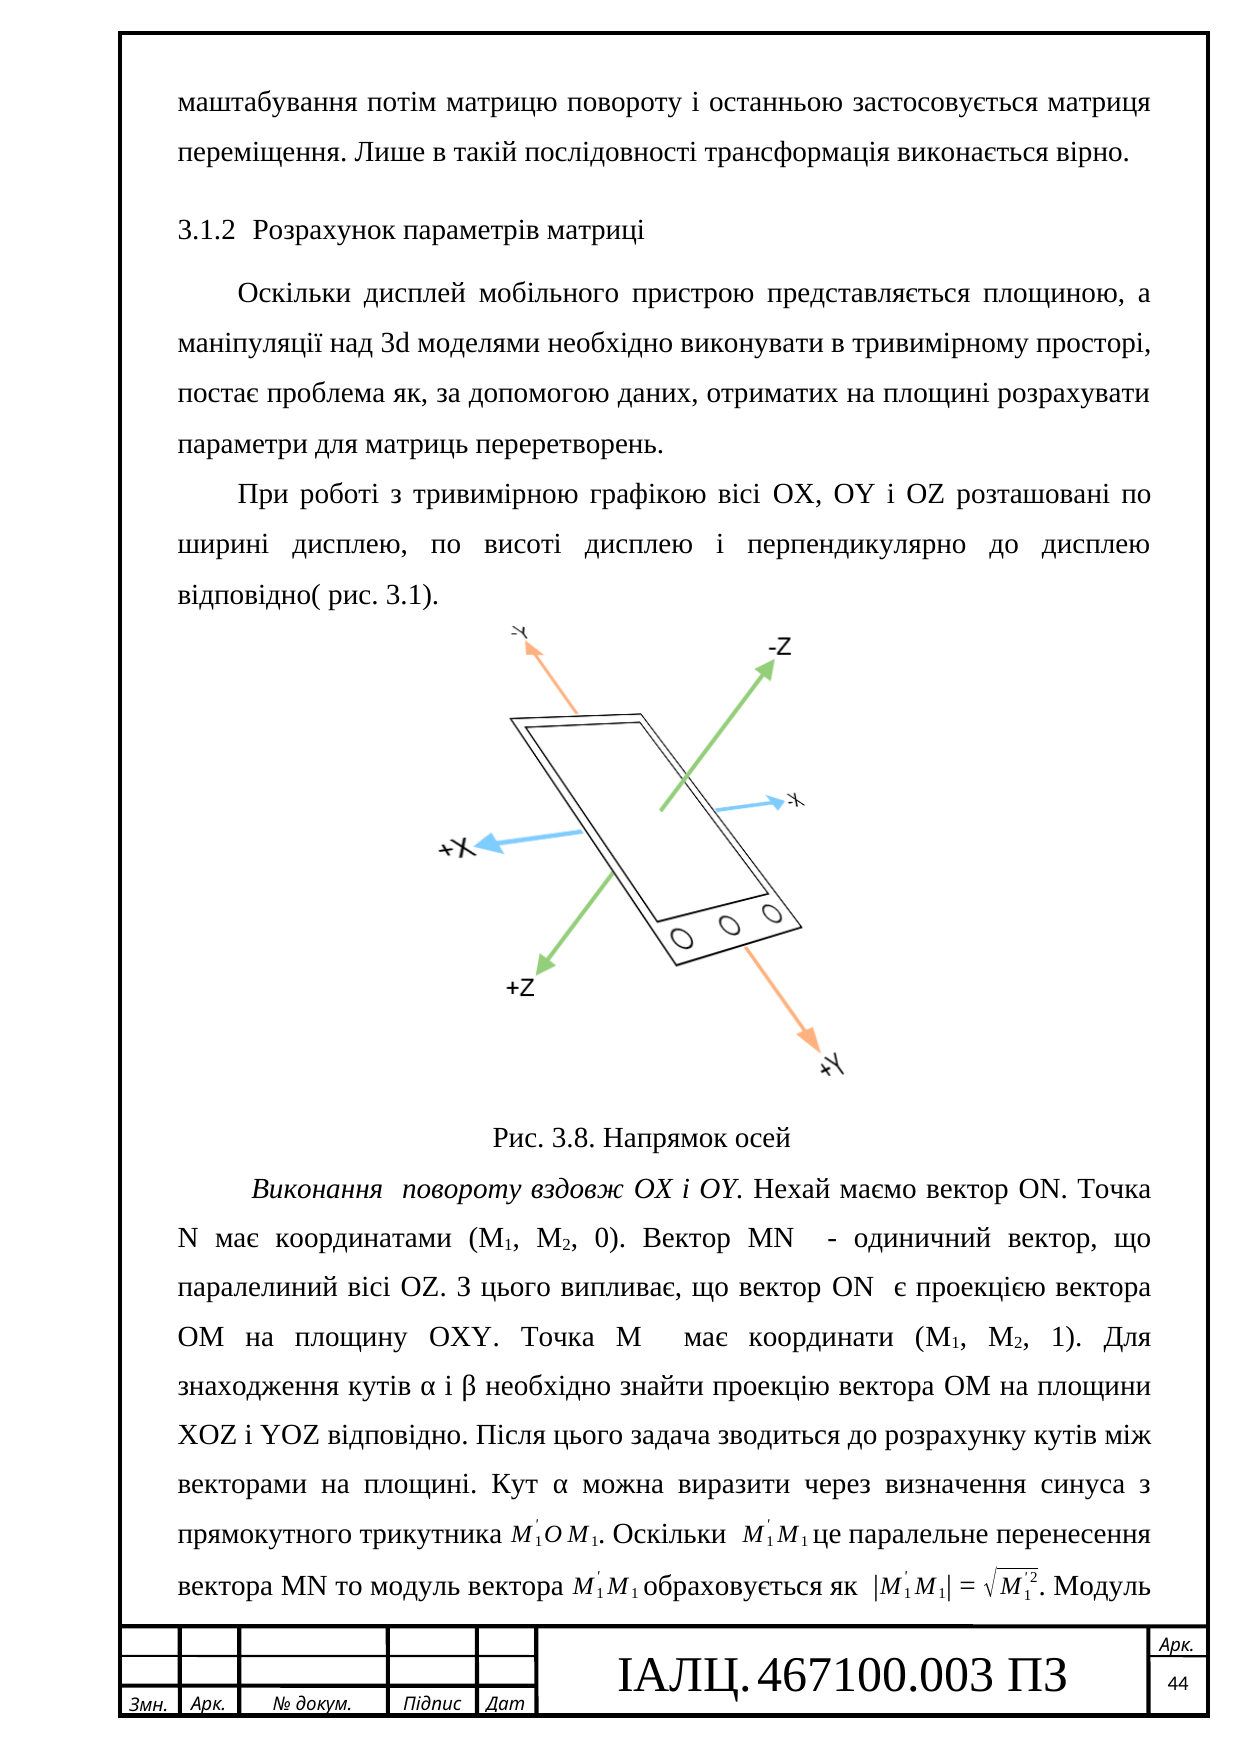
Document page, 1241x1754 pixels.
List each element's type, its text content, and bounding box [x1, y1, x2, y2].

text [177, 84, 1152, 167]
picture [428, 617, 855, 1087]
text При роботі з тривимірною графікою вісі OX, OY і OZ розташовані по ширині дисплею, по висоті дисплею і перпендикулярно до дисплею відповідно( рис. 3.1). [177, 476, 1152, 610]
text Оскільки дисплей мобільного пристрою представляється площиною, а маніпуляції над 3d моделями необхідно виконувати в тривимірному просторі, постає проблема як, за допомогою даних, отриматих на площині розрахувати параметри для матриць переретворень. [177, 275, 1152, 459]
subtitle Розрахунок параметрів матриці [177, 212, 1152, 246]
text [177, 627, 1152, 1604]
